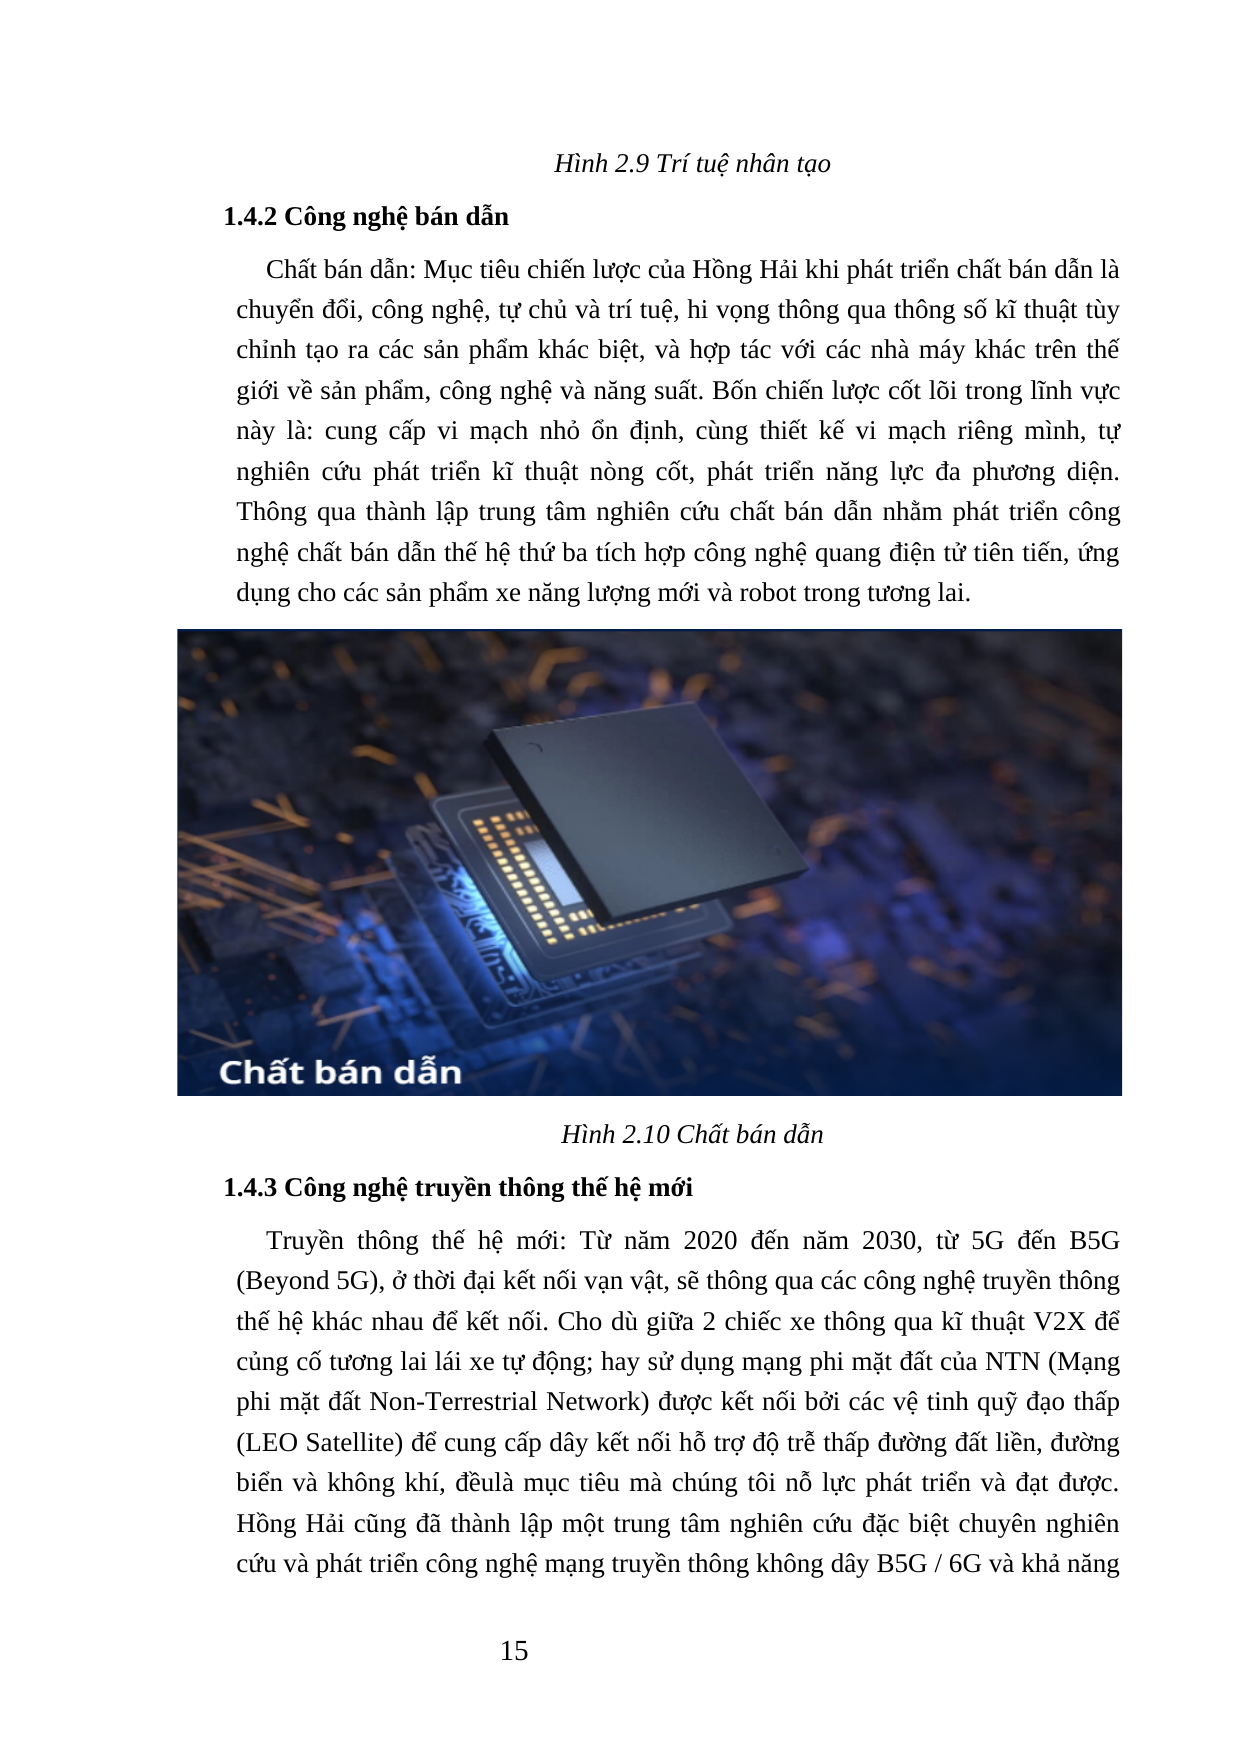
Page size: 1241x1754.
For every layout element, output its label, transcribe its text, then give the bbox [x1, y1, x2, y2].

text Hình 2.10 Chất bán dẫn [266, 1118, 1122, 1149]
subtitle 1.4.3 Công nghệ truyền thông thế hệ mới [223, 1171, 1122, 1202]
text Hình 2.9 Trí tuệ nhân tạo [266, 147, 1122, 178]
subtitle 1.4.2 Công nghệ bán dẫn [223, 200, 1122, 231]
text Chất bán dẫn: Mục tiêu chiến lược của Hồng Hải khi phát triển chất bán dẫn là chuyển đổi, công nghệ, tự chủ và trí tuệ, hi vọng thông qua thông số kĩ thuật tùy chỉnh tạo ra các sản phẩm khác biệt, và hợp tác với các nhà máy khác trên thế giới về sản phẩm, công nghệ và năng suất. Bốn chiến lược cốt lõi trong lĩnh vực này là: cung cấp vi mạch nhỏ ổn định, cùng thiết kế vi mạch riêng mình, tự nghiên cứu phát triển kĩ thuật nòng cốt, phát triển năng lực đa phương diện. Thông qua thành lập trung tâm nghiên cứu chất bán dẫn nhằm phát triển công nghệ chất bán dẫn thế hệ thứ ba tích hợp công nghệ quang điện tử tiên tiến, ứng dụng cho các sản phẩm xe năng lượng mới và robot trong tương lai. [236, 253, 1122, 607]
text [236, 1224, 1122, 1578]
picture [177, 629, 1123, 1096]
